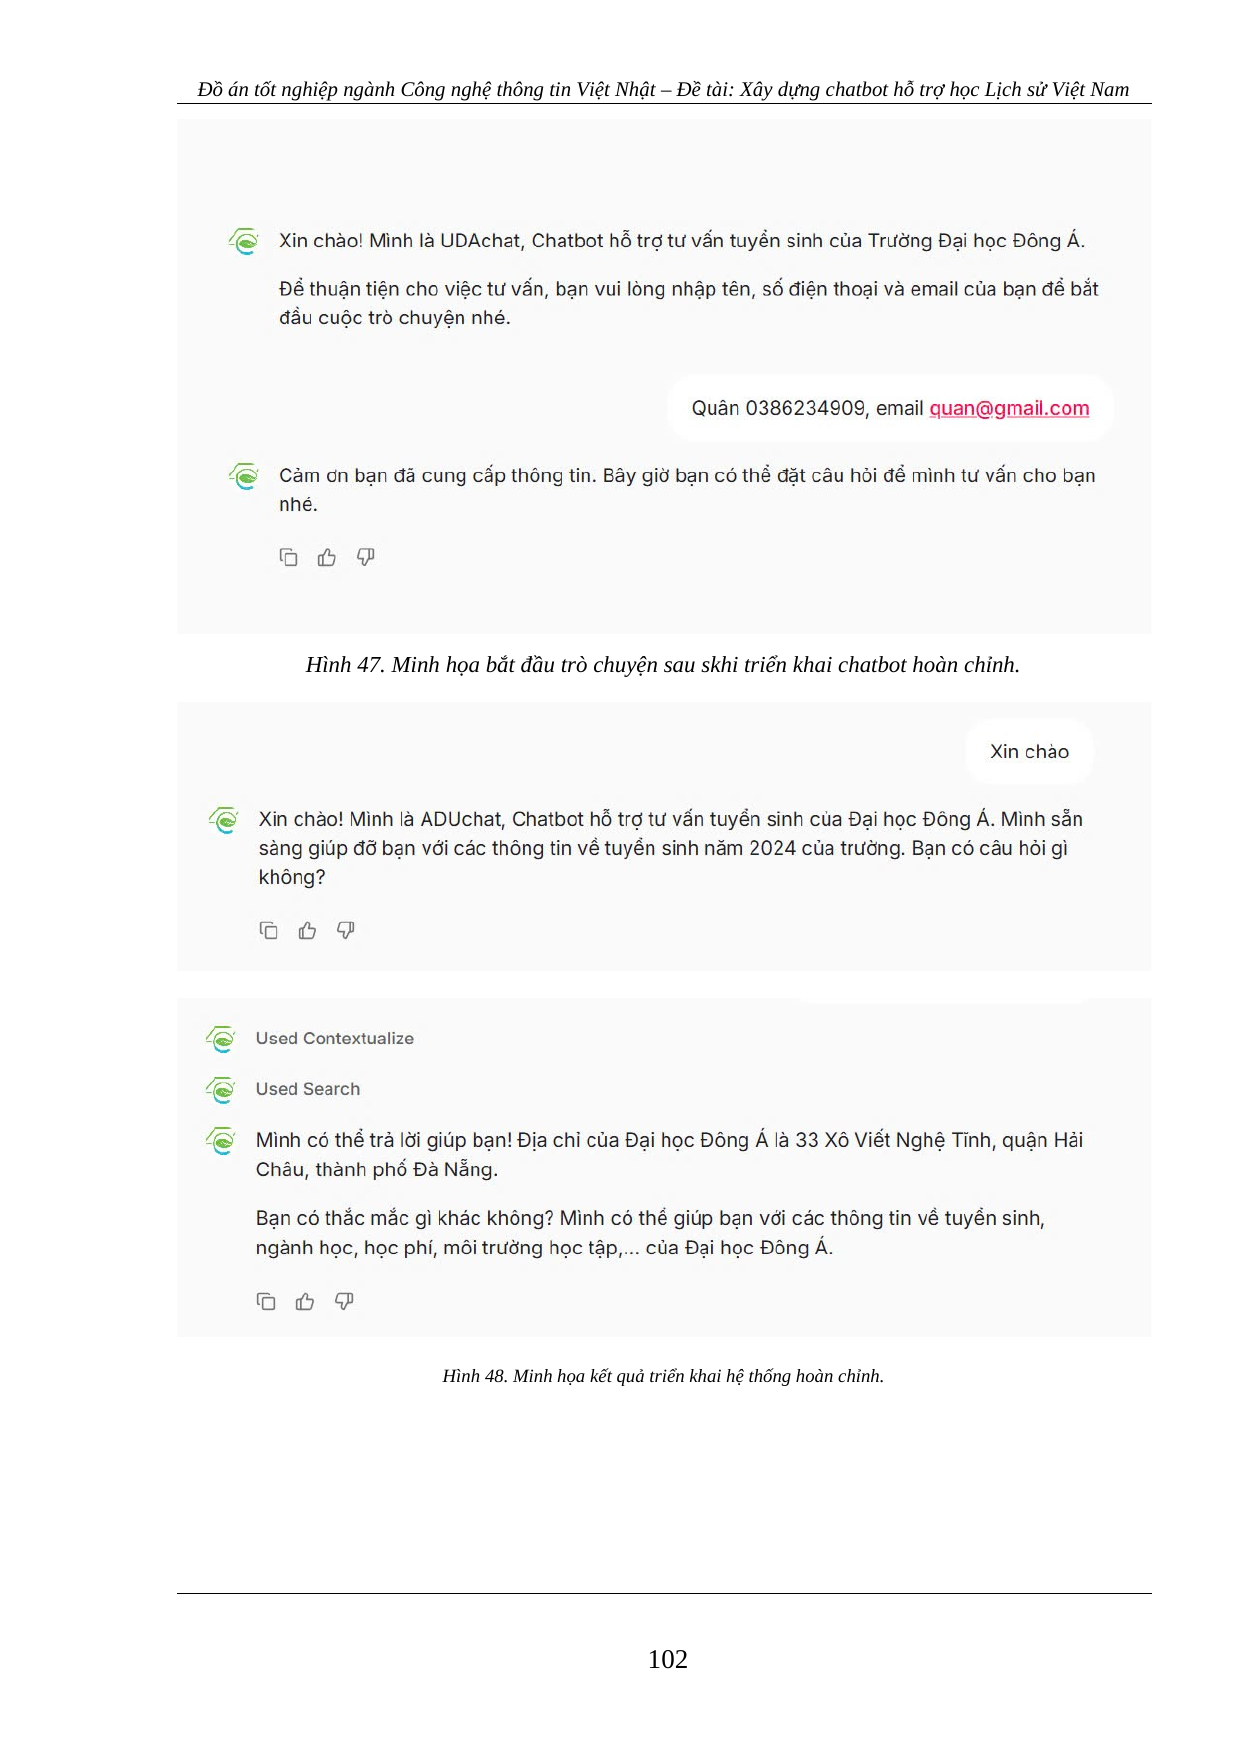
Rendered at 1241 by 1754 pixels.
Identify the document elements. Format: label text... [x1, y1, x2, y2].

picture [177, 702, 1152, 971]
picture [177, 998, 1152, 1337]
picture [177, 119, 1152, 634]
